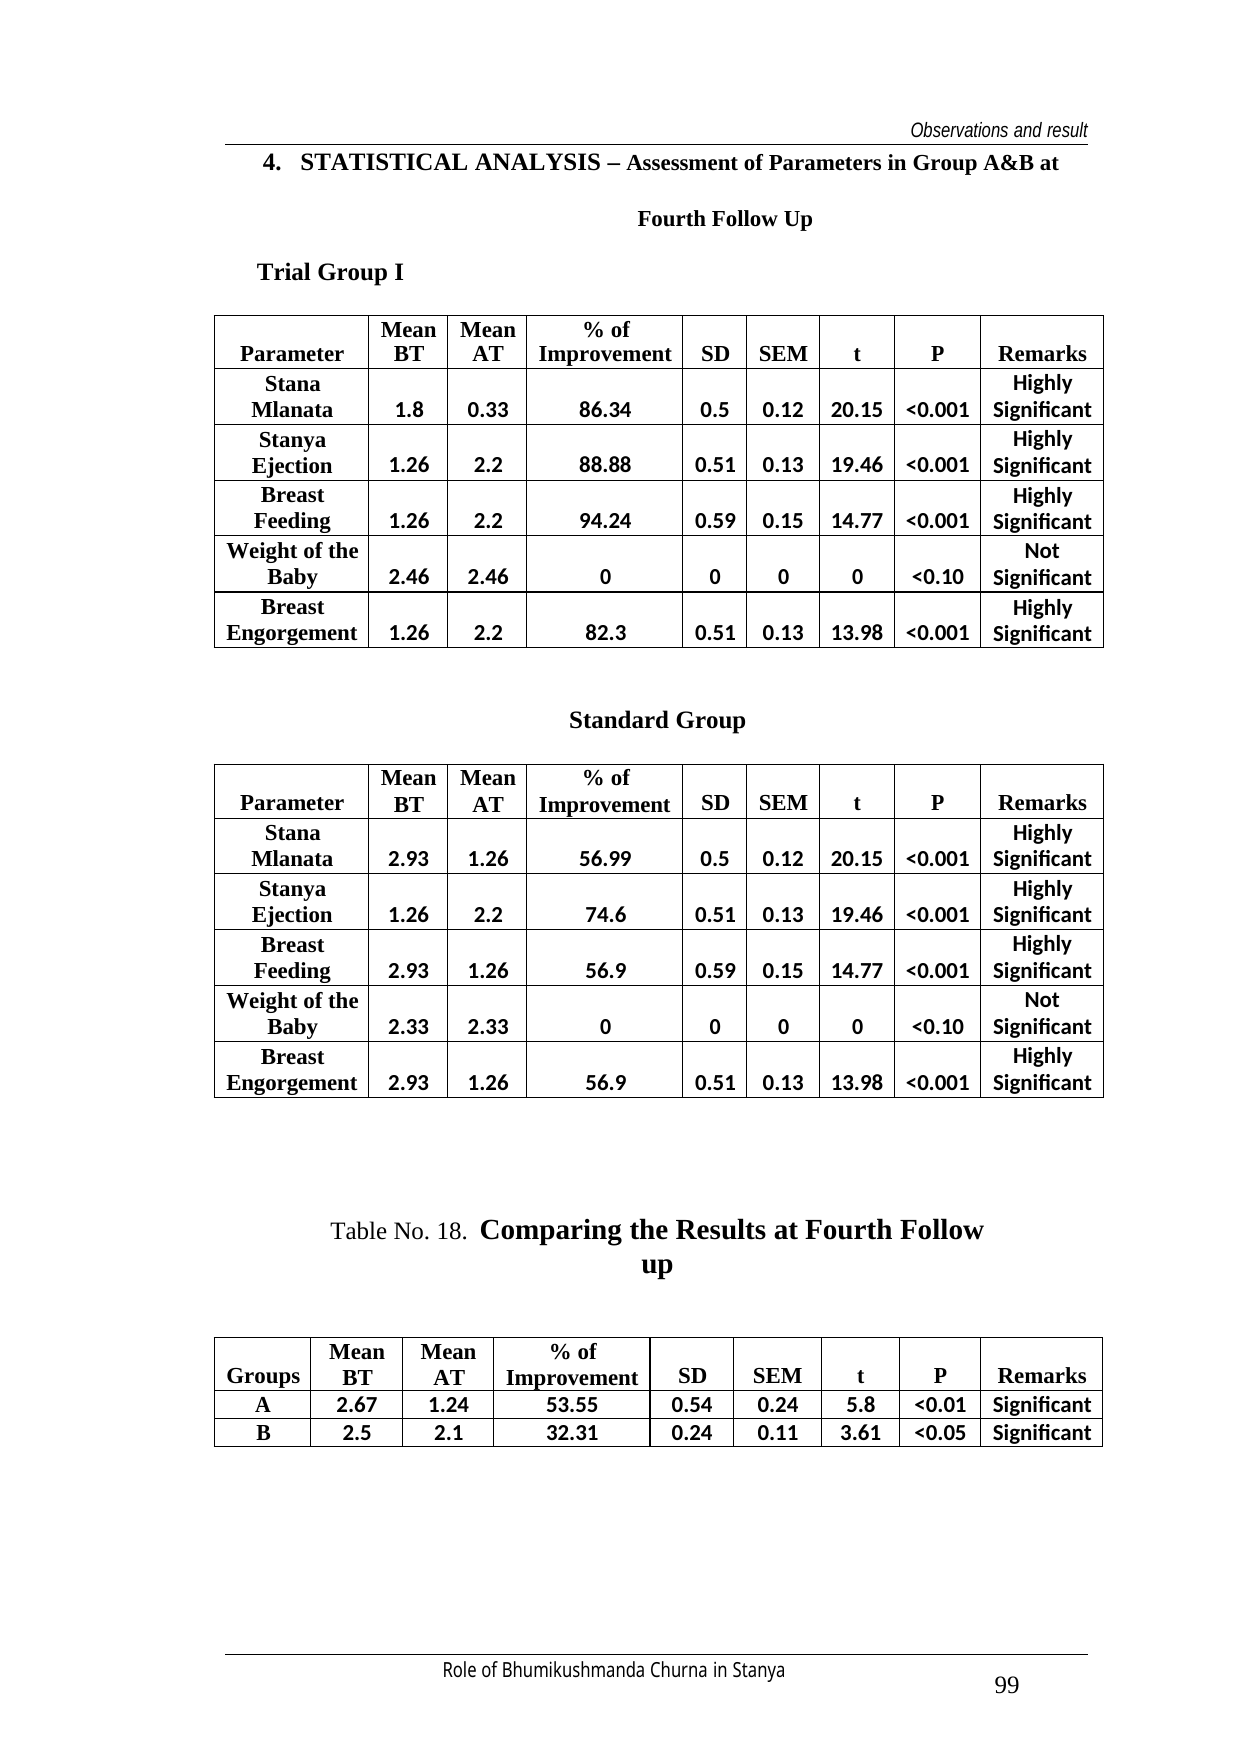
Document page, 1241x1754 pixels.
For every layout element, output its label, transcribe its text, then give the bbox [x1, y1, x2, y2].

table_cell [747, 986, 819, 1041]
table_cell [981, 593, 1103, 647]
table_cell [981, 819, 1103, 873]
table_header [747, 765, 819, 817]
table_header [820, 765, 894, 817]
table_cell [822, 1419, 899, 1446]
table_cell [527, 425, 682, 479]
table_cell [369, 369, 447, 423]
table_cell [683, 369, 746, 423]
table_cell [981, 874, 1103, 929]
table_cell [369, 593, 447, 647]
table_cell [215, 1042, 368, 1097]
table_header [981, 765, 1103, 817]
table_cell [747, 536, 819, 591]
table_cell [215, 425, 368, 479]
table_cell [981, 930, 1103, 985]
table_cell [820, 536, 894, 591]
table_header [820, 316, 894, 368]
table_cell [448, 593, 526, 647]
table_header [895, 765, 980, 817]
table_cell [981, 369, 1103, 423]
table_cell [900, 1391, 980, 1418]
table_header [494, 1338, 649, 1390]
text Fourth Follow Up [637, 205, 1121, 231]
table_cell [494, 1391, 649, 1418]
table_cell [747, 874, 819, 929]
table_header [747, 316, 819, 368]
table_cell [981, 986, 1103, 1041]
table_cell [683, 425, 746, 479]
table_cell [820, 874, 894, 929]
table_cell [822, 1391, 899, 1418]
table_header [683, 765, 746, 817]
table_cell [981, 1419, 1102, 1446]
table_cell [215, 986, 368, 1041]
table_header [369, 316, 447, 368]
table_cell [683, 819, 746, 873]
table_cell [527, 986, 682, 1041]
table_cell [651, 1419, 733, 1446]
list STATISTICAL ANALYSIS – Assessment of Parameters in Group A&B at [263, 147, 1121, 176]
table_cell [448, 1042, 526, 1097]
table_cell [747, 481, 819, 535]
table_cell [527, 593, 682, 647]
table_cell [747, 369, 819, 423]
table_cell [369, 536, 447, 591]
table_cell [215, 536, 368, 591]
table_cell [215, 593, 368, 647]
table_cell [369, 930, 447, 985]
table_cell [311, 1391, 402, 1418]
text Standard Group [310, 706, 1005, 734]
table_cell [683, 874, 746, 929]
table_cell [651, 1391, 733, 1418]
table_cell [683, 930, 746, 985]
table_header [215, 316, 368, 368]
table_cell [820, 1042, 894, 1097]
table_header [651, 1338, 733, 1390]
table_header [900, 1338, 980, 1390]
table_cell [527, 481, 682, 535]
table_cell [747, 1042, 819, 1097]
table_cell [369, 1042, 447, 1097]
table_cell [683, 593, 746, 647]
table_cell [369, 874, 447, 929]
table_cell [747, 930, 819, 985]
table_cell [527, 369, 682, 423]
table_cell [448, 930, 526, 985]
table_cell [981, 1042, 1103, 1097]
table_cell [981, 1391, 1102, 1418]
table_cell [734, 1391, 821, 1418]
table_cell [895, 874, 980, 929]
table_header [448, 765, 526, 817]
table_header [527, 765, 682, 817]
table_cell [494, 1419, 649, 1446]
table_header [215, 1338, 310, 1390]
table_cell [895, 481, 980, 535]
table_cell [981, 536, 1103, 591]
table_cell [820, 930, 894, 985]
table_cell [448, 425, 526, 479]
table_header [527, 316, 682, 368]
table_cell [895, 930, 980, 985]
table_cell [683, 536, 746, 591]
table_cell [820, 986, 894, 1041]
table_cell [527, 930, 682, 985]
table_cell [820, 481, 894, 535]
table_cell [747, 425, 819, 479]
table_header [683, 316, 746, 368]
text Table No. 18. Comparing the Results at Fourth Follow up [310, 1212, 1004, 1279]
subtitle Trial Group I [257, 257, 1121, 286]
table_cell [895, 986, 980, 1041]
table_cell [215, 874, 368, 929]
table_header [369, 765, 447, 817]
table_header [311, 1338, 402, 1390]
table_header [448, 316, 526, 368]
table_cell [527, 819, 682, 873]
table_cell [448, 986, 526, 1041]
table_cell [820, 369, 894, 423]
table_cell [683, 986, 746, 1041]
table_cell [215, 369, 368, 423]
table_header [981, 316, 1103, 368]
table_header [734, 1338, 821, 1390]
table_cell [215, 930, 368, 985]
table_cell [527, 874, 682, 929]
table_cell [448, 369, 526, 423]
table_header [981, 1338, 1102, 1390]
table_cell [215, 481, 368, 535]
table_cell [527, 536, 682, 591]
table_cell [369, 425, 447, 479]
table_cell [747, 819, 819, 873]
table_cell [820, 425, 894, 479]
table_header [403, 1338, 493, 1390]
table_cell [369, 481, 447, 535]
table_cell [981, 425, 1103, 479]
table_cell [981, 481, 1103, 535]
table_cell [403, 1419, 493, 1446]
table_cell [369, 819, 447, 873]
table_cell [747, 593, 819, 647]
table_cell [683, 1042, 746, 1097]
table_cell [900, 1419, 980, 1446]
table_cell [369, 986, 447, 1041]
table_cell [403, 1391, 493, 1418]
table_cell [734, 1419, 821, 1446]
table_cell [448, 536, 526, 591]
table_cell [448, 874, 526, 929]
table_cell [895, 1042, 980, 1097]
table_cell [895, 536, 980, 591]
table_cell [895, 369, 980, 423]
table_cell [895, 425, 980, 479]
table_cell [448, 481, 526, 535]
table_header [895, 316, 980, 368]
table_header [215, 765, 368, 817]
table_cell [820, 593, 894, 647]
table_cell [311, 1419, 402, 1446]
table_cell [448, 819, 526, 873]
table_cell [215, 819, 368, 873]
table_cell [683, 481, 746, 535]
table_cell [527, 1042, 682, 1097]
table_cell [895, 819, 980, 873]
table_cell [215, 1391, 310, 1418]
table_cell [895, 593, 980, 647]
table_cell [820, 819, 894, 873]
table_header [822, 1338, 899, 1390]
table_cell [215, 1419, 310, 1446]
